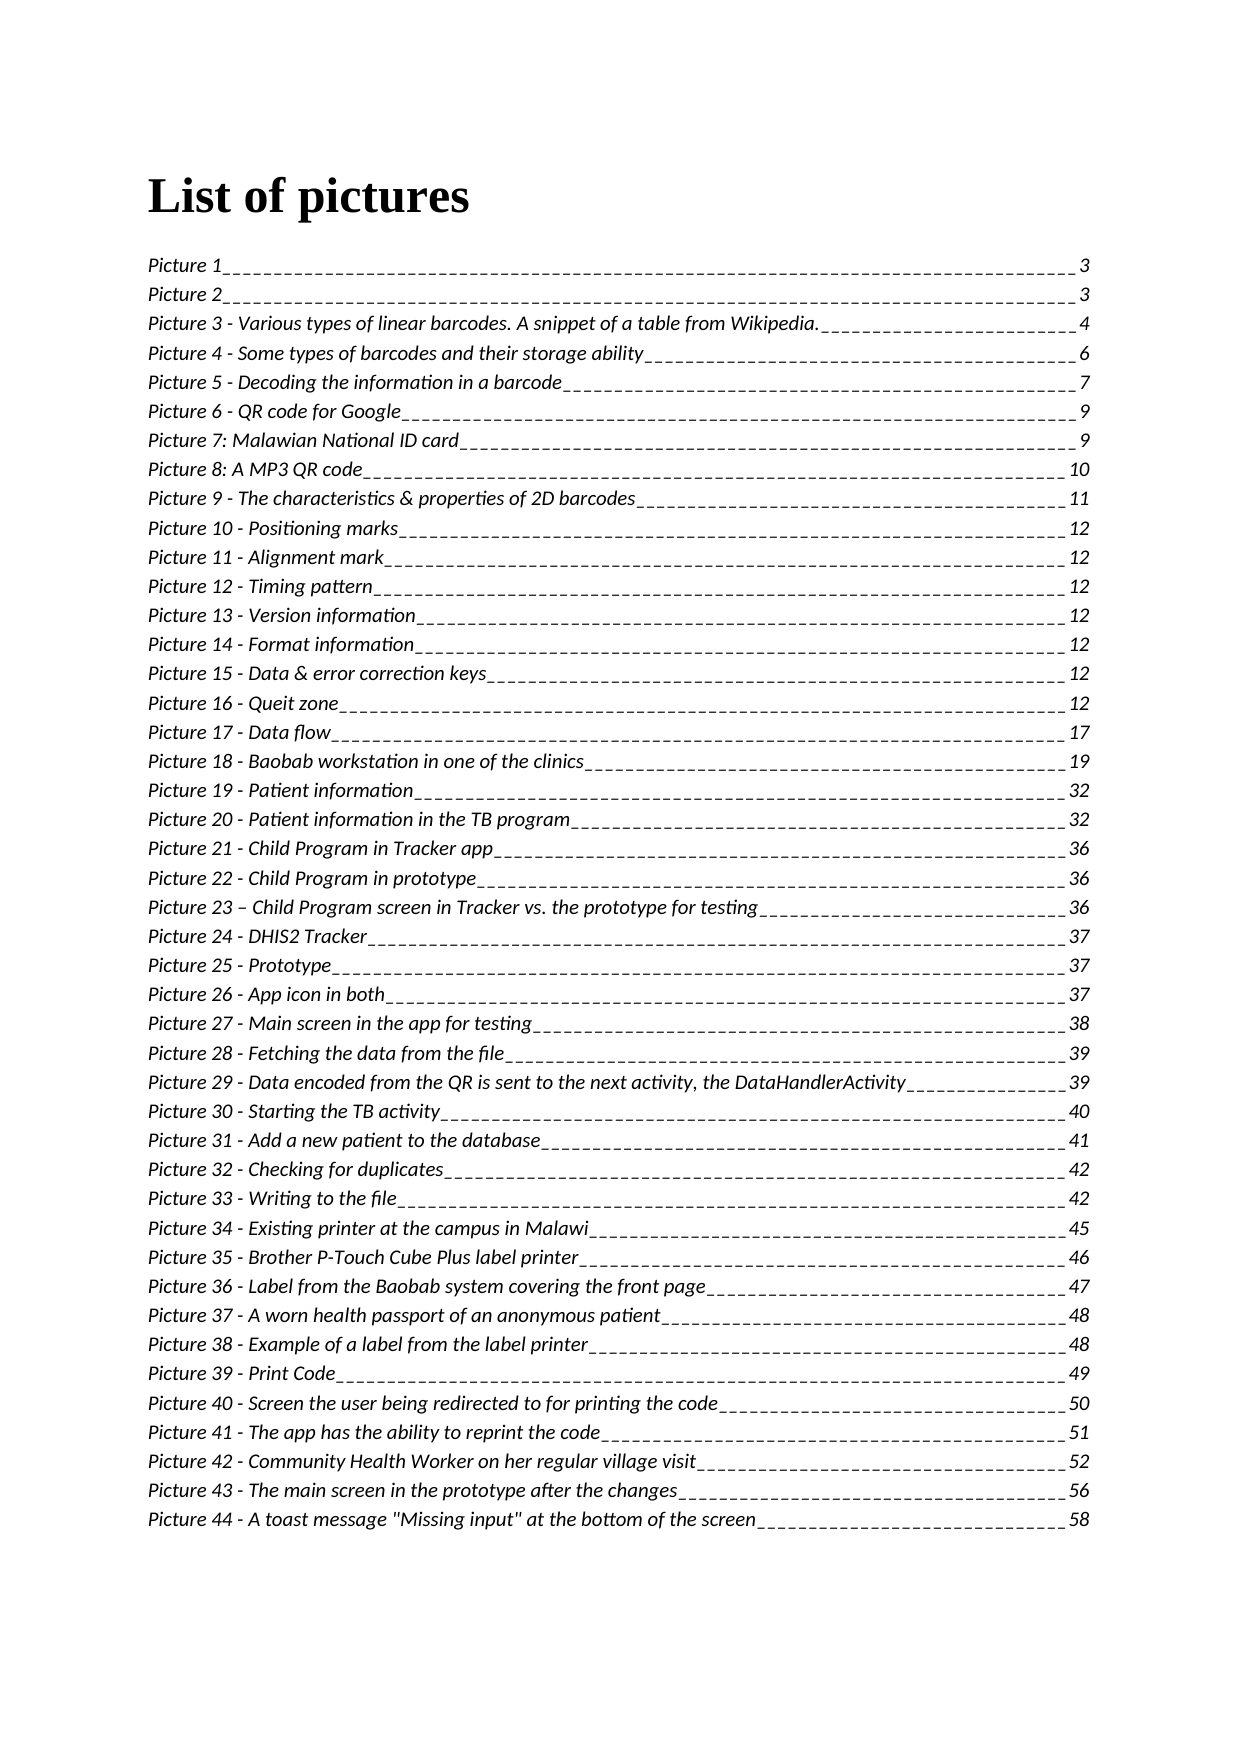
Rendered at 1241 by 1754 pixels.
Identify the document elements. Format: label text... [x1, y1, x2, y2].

text Picture 6 - QR code for Google 9 [148, 398, 1092, 423]
text Picture 32 - Checking for duplicates 42 [148, 1156, 1092, 1182]
text List of pictures [148, 165, 1092, 223]
text Picture 7: Malawian National ID card 9 [148, 427, 1092, 453]
text Picture 30 - Starting the TB activity 40 [148, 1098, 1092, 1123]
text Picture 12 - Timing pattern 12 [148, 573, 1092, 598]
text Picture 24 - DHIS2 Tracker 37 [148, 923, 1092, 948]
text Picture 36 - Label from the Baobab system covering the front page 47 [148, 1273, 1092, 1298]
text Picture 5 - Decoding the information in a barcode 7 [148, 369, 1092, 394]
text Picture 25 - Prototype 37 [148, 952, 1092, 978]
text Picture 29 - Data encoded from the QR is sent to the next activity, the DataHandlerActivity 39 [148, 1069, 1092, 1094]
text Picture 10 - Positioning marks 12 [148, 515, 1092, 540]
text Picture 19 - Patient information 32 [148, 777, 1092, 803]
text Picture 39 - Print Code 49 [148, 1361, 1092, 1386]
text Picture 18 - Baobab workstation in one of the clinics 19 [148, 748, 1092, 773]
text Picture 27 - Main screen in the app for testing 38 [148, 1011, 1092, 1036]
text Picture 37 - A worn health passport of an anonymous patient 48 [148, 1302, 1092, 1328]
text Picture 44 - A toast message "Missing input" at the bottom of the screen 58 [148, 1506, 1092, 1532]
text Picture 14 - Format information 12 [148, 631, 1092, 657]
text Picture 1 3 [148, 252, 1092, 278]
text Picture 11 - Alignment mark 12 [148, 544, 1092, 569]
text Picture 8: A MP3 QR code 10 [148, 456, 1092, 482]
text Picture 3 - Various types of linear barcodes. A snippet of a table from Wikipedia. 4 [148, 311, 1092, 336]
text Picture 13 - Version information 12 [148, 602, 1092, 628]
text Picture 31 - Add a new patient to the database 41 [148, 1127, 1092, 1153]
text Picture 26 - App icon in both 37 [148, 981, 1092, 1007]
text Picture 40 - Screen the user being redirected to for printing the code 50 [148, 1390, 1092, 1415]
text Picture 16 - Queit zone 12 [148, 690, 1092, 715]
text Picture 22 - Child Program in prototype 36 [148, 865, 1092, 890]
text Picture 41 - The app has the ability to reprint the code 51 [148, 1419, 1092, 1444]
text Picture 38 - Example of a label from the label printer 48 [148, 1331, 1092, 1357]
text Picture 4 - Some types of barcodes and their storage ability 6 [148, 340, 1092, 365]
text Picture 20 - Patient information in the TB program 32 [148, 806, 1092, 832]
text Picture 15 - Data & error correction keys 12 [148, 661, 1092, 686]
text Picture 21 - Child Program in Tracker app 36 [148, 836, 1092, 861]
text Picture 33 - Writing to the file 42 [148, 1186, 1092, 1211]
text Picture 28 - Fetching the data from the file 39 [148, 1040, 1092, 1065]
text Picture 17 - Data flow 17 [148, 719, 1092, 744]
text Picture 35 - Brother P-Touch Cube Plus label printer 46 [148, 1244, 1092, 1269]
text Picture 42 - Community Health Worker on her regular village visit 52 [148, 1448, 1092, 1473]
text Picture 23 – Child Program screen in Tracker vs. the prototype for testing 36 [148, 894, 1092, 919]
text Picture 34 - Existing printer at the campus in Malawi 45 [148, 1215, 1092, 1240]
text Picture 43 - The main screen in the prototype after the changes 56 [148, 1477, 1092, 1503]
text Picture 2 3 [148, 281, 1092, 307]
text Picture 9 - The characteristics & properties of 2D barcodes 11 [148, 486, 1092, 511]
